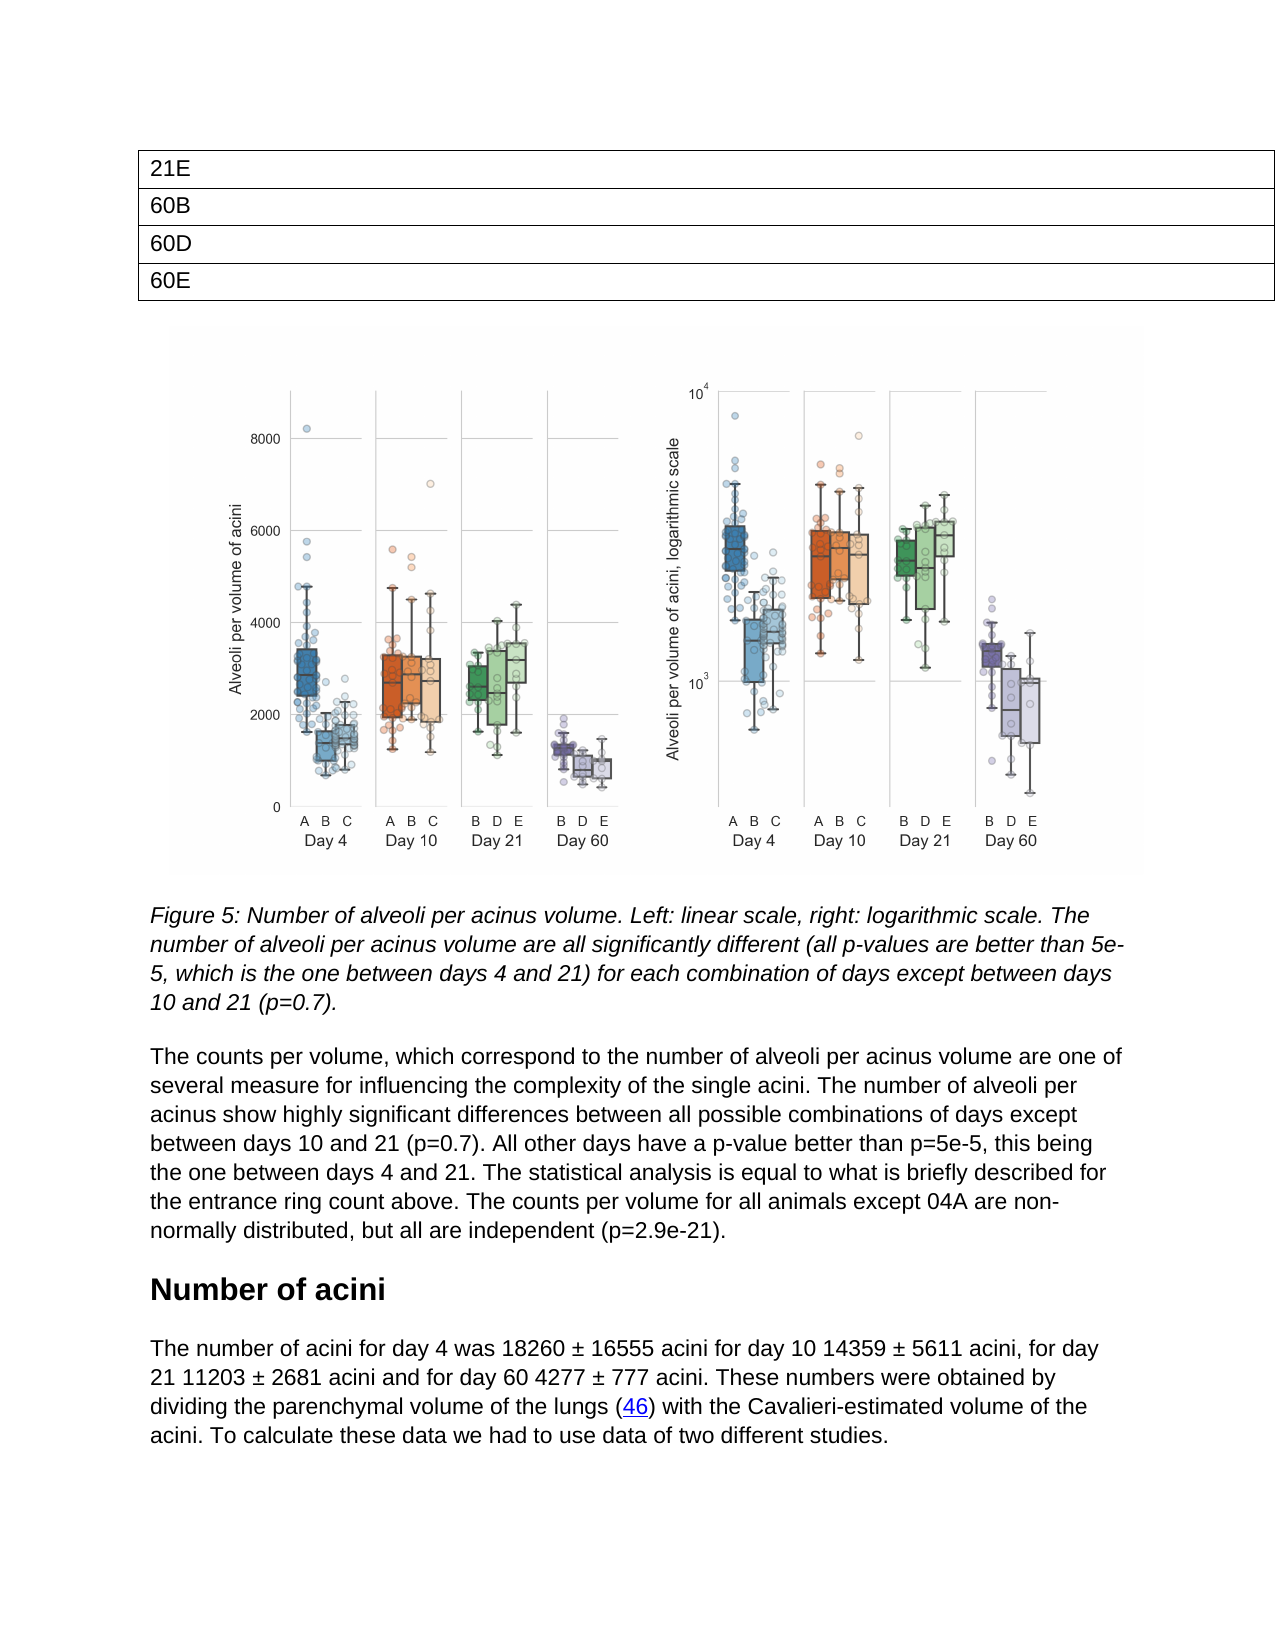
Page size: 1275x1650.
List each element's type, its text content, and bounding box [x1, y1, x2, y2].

text The counts per volume, which correspond to the number of alveoli per acinus volume are one of several measure for influencing the complexity of the single acini. The number of alveoli per acinus show highly significant differences between all possible combinations of days except between days 10 and 21 (p=0.7). All other days have a p-value better than p=5e-5, this being the one between days 4 and 21. The statistical analysis is equal to what is briefly described for the entrance ring count above. The counts per volume for all animals except 04A are non-normally distributed, but all are independent (p=2.9e-21). [150, 1043, 1125, 1243]
text Figure 5: Number of alveoli per acinus volume. Left: linear scale, right: logarithmic scale. The number of alveoli per acinus volume are all significantly different (all p-values are better than 5e-5, which is the one between days 4 and 21) for each combination of days except between days 10 and 21 (p=0.7). [150, 902, 1125, 1015]
picture [168, 326, 1144, 875]
table_cell 60E [139, 264, 1274, 300]
text The number of acini for day 4 was 18260 ± 16555 acini for day 10 14359 ± 5611 acini, for day 21 11203 ± 2681 acini and for day 60 4277 ± 777 acini. These numbers were obtained by dividing the parenchymal volume of the lungs (46) with the Cavalieri-estimated volume of the acini. To calculate these data we had to use data of two different studies. [150, 1335, 1125, 1448]
subtitle Number of acini [150, 1271, 1125, 1306]
table_cell 21E [139, 151, 1274, 187]
table_cell 60D [139, 226, 1274, 262]
table_cell 60B [139, 189, 1274, 225]
